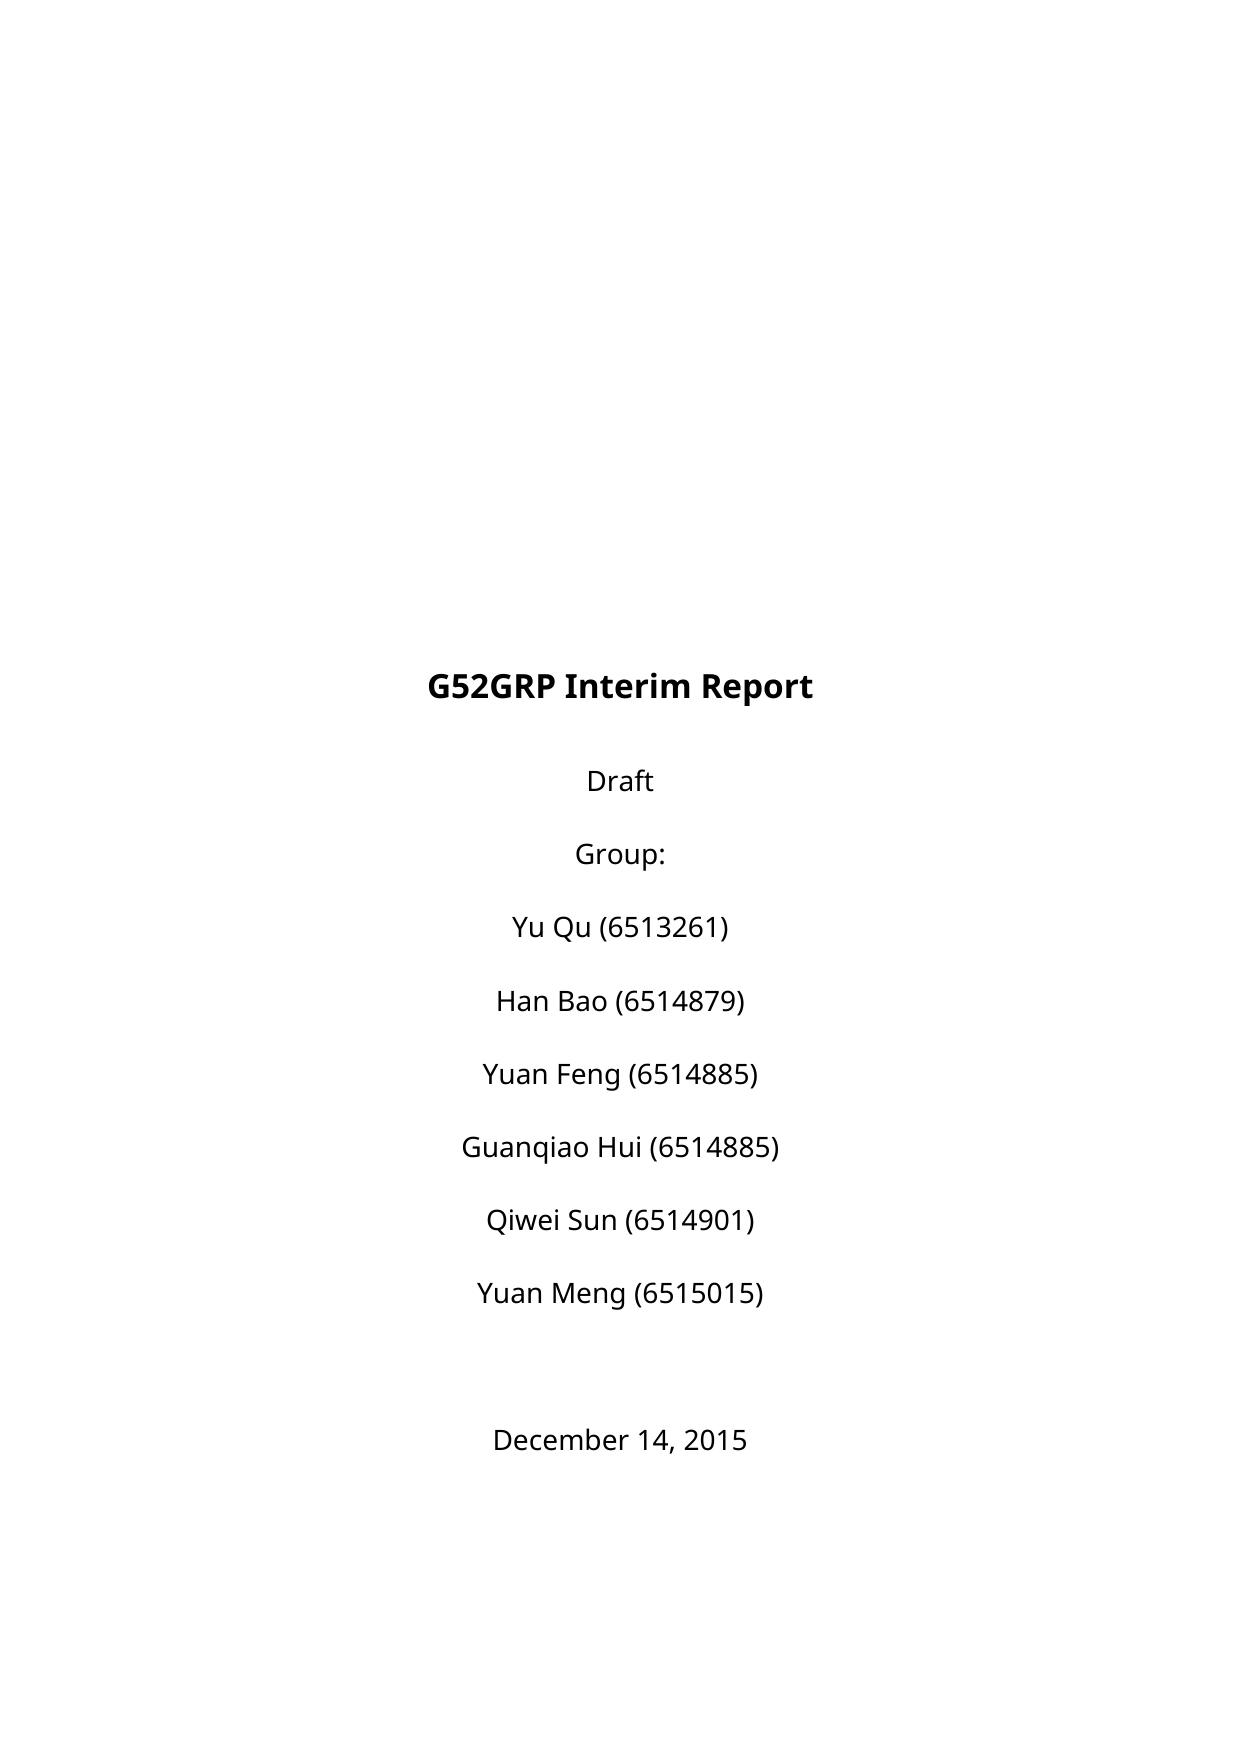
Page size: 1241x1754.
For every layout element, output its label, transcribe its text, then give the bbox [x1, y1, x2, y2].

text Group: [187, 832, 1053, 876]
text G52GRP Interim Report [187, 641, 1053, 729]
text Draft [187, 758, 1053, 802]
text Qiwei Sun (6514901) [187, 1198, 1053, 1242]
text Yuan Feng (6514885) [187, 1051, 1053, 1095]
text December 14, 2015 [187, 1417, 1053, 1462]
text Han Bao (6514879) [187, 978, 1053, 1022]
text Yuan Meng (6515015) [187, 1271, 1053, 1315]
text Yu Qu (6513261) [187, 905, 1053, 949]
text Guanqiao Hui (6514885) [187, 1124, 1053, 1169]
